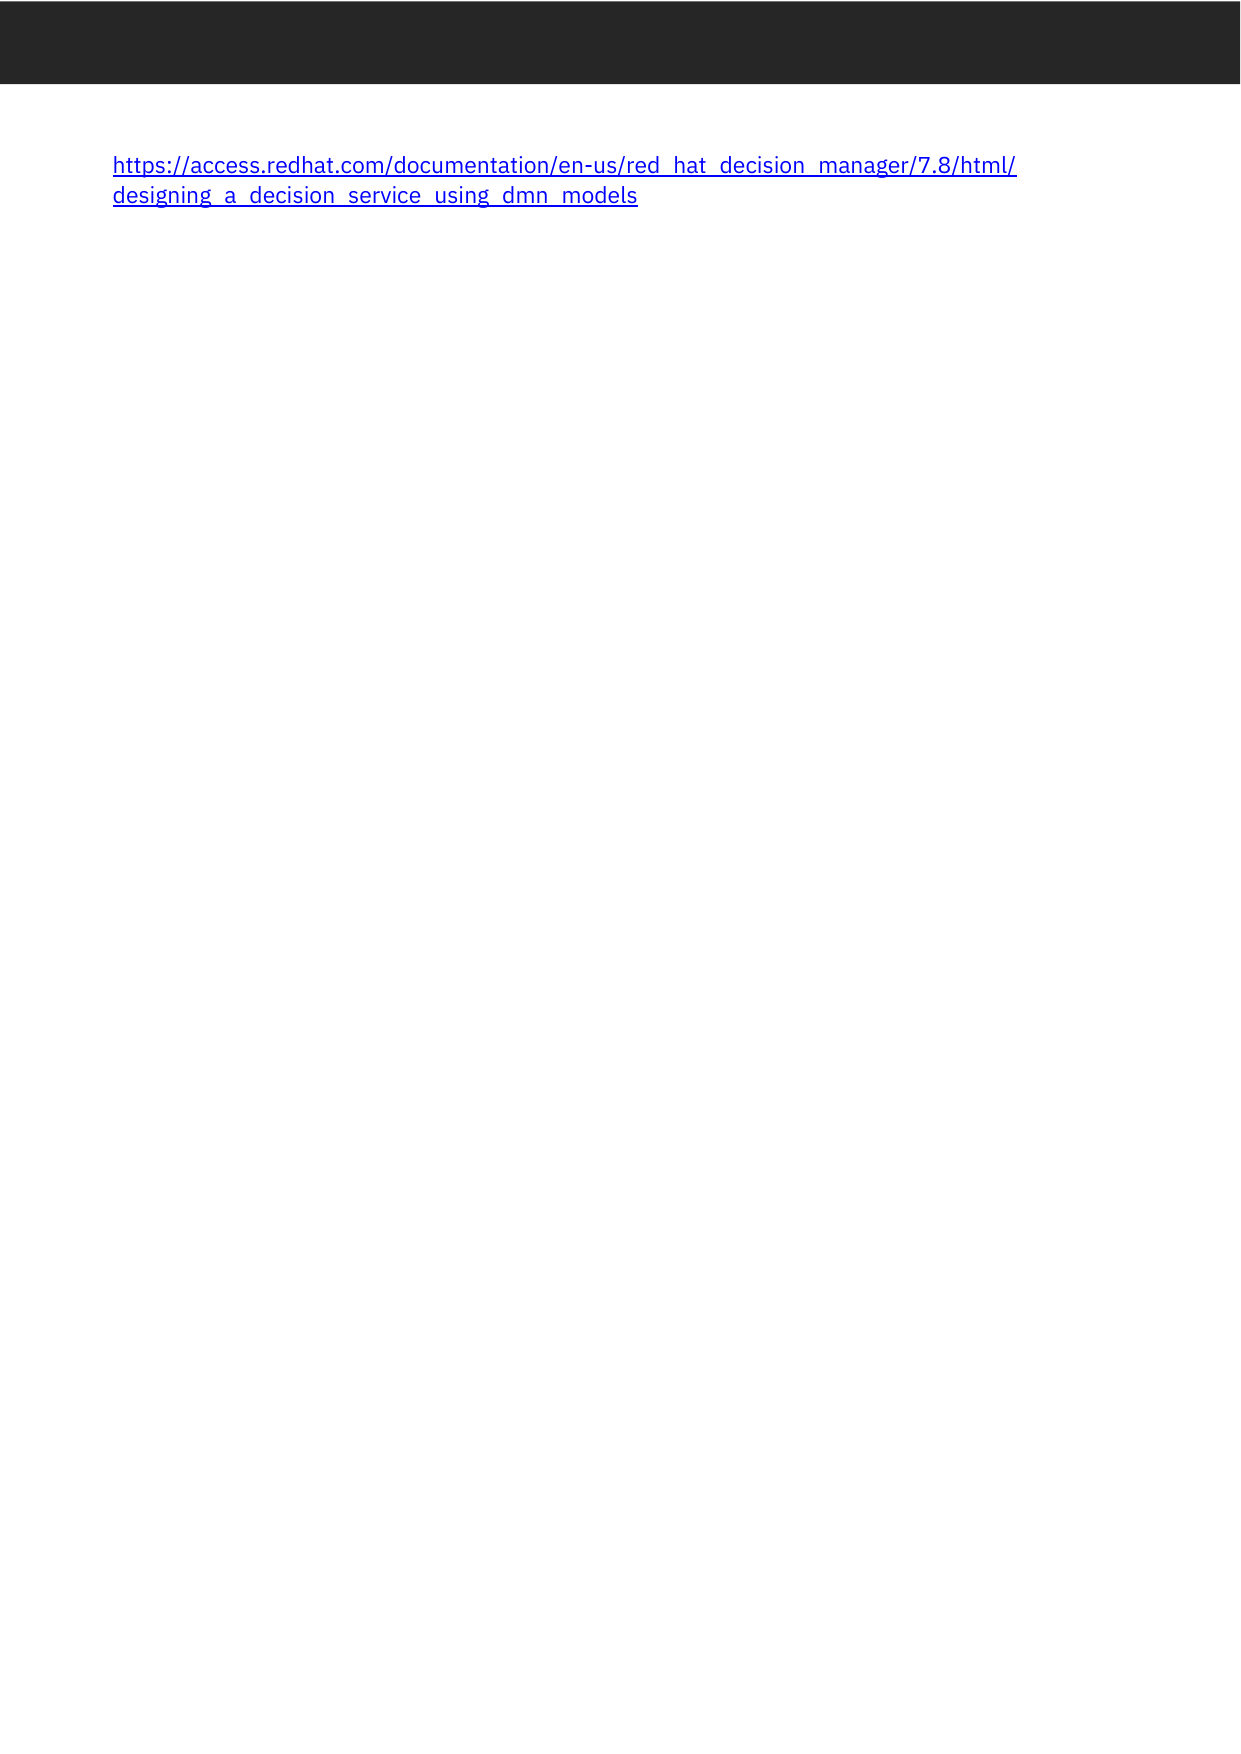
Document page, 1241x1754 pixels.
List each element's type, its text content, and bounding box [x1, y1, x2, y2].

text https://access.redhat.com/documentation/en-us/red_hat_decision_manager/7.8/html/designing_a_decision_service_using_dmn_models [112, 150, 1128, 209]
